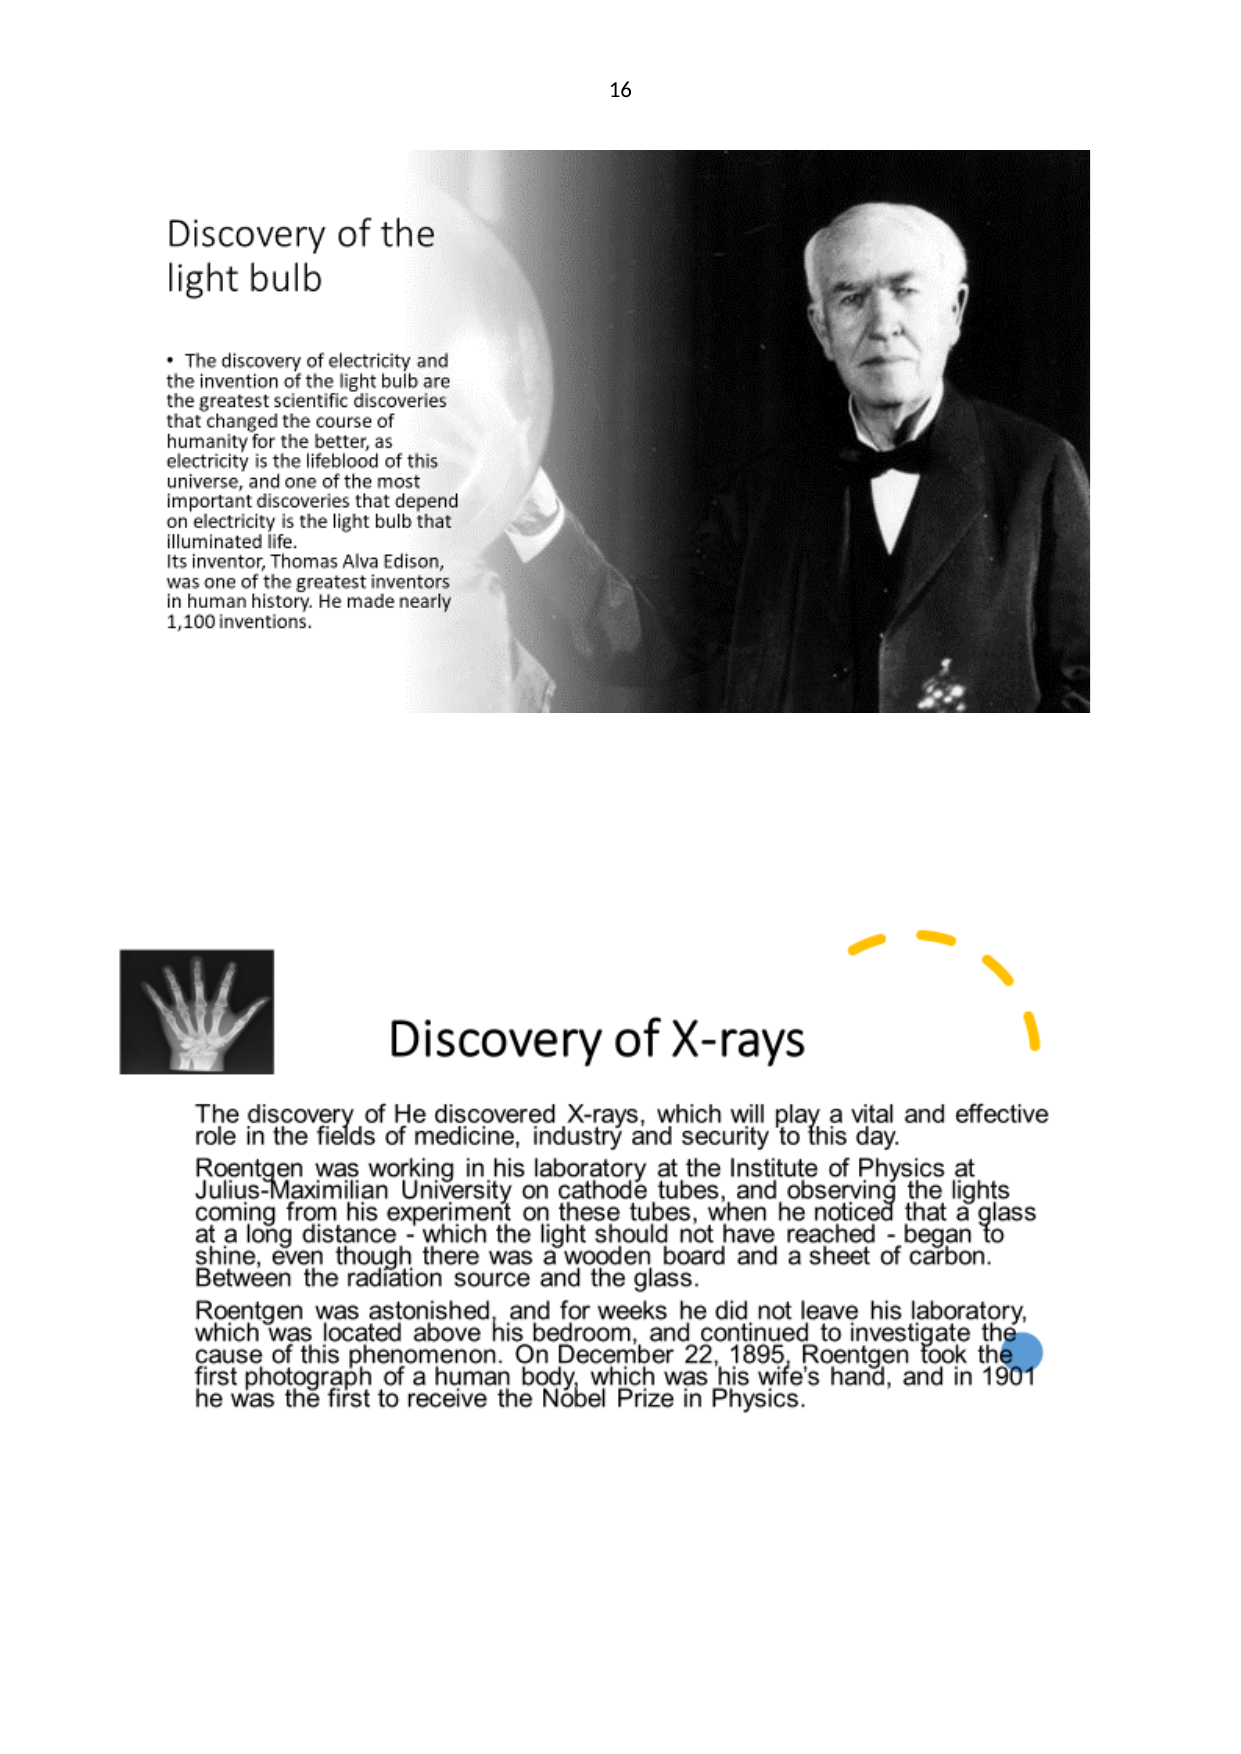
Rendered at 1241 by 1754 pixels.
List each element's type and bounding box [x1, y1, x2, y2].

picture [90, 150, 1091, 713]
picture [90, 872, 1091, 1435]
